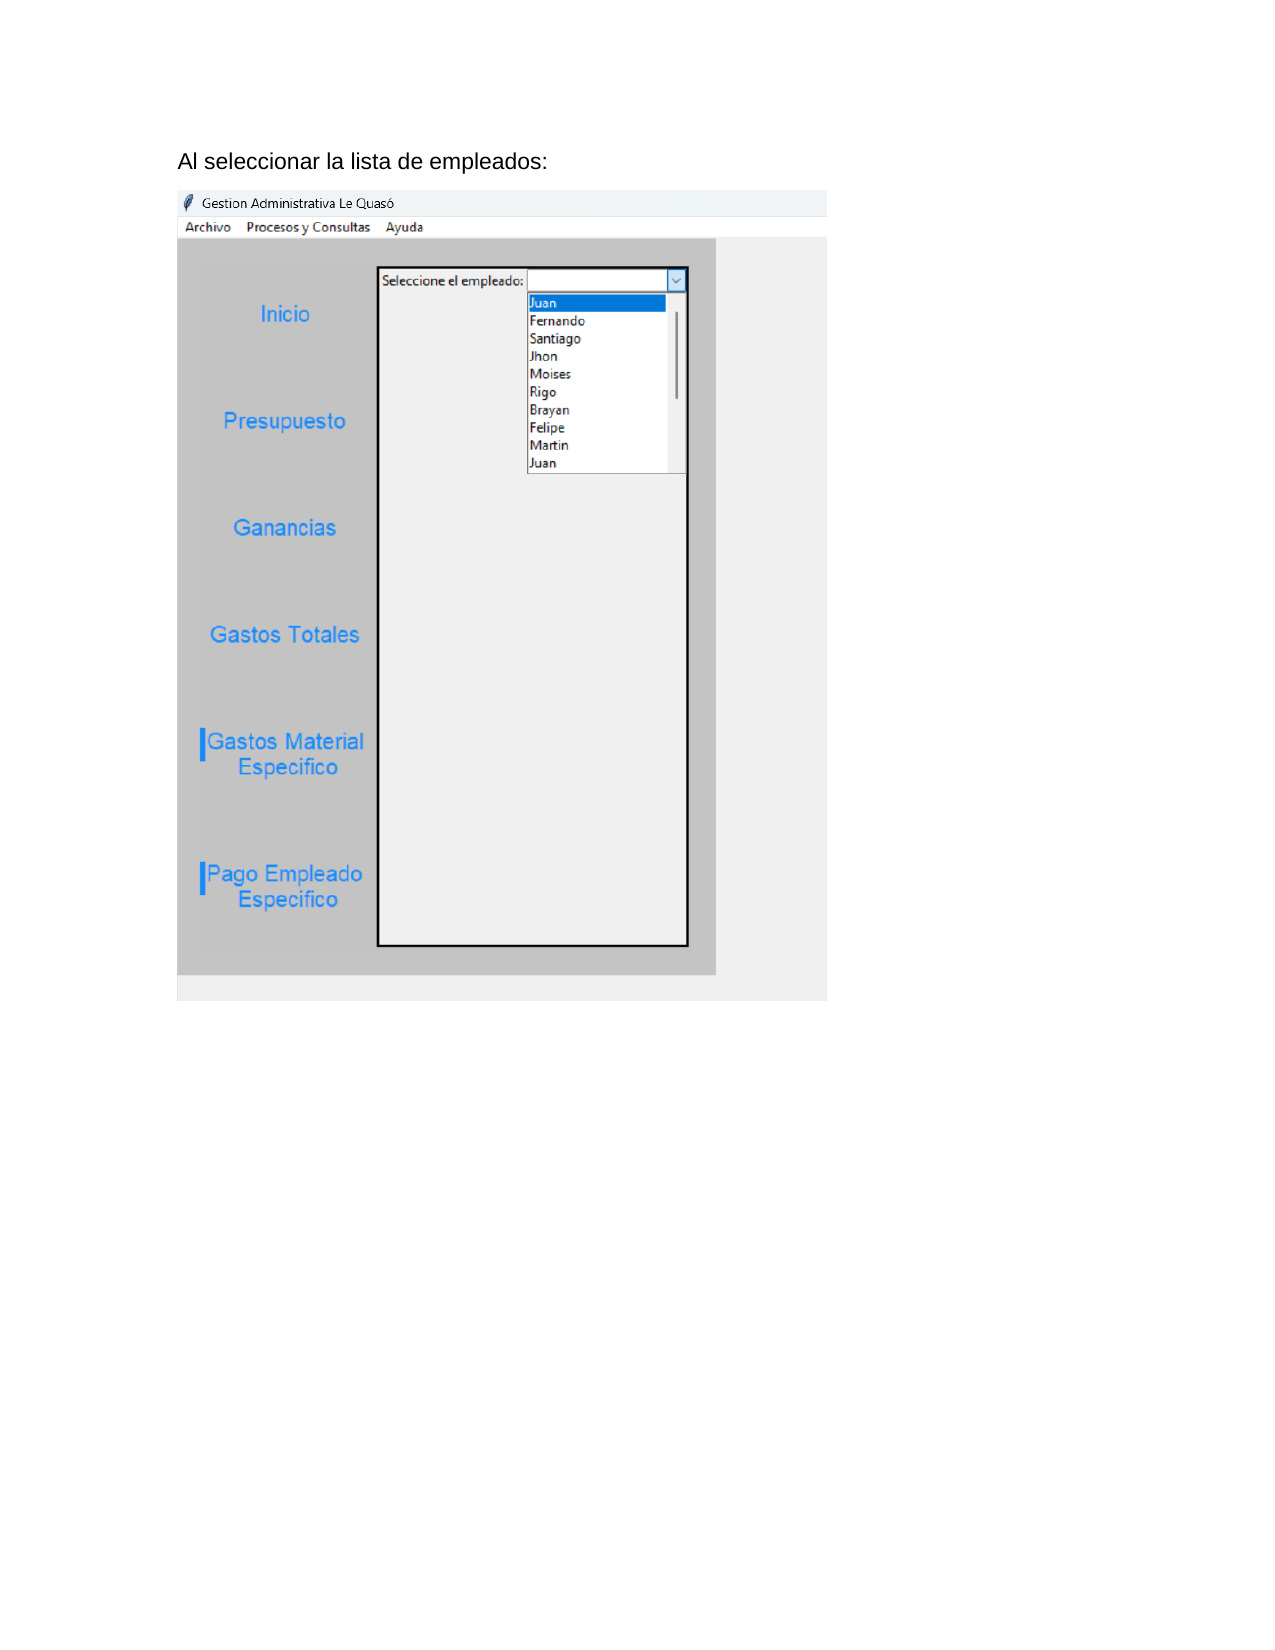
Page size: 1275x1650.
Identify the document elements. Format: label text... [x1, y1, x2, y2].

picture [177, 190, 828, 1001]
text Al seleccionar la lista de empleados: [177, 148, 1098, 174]
